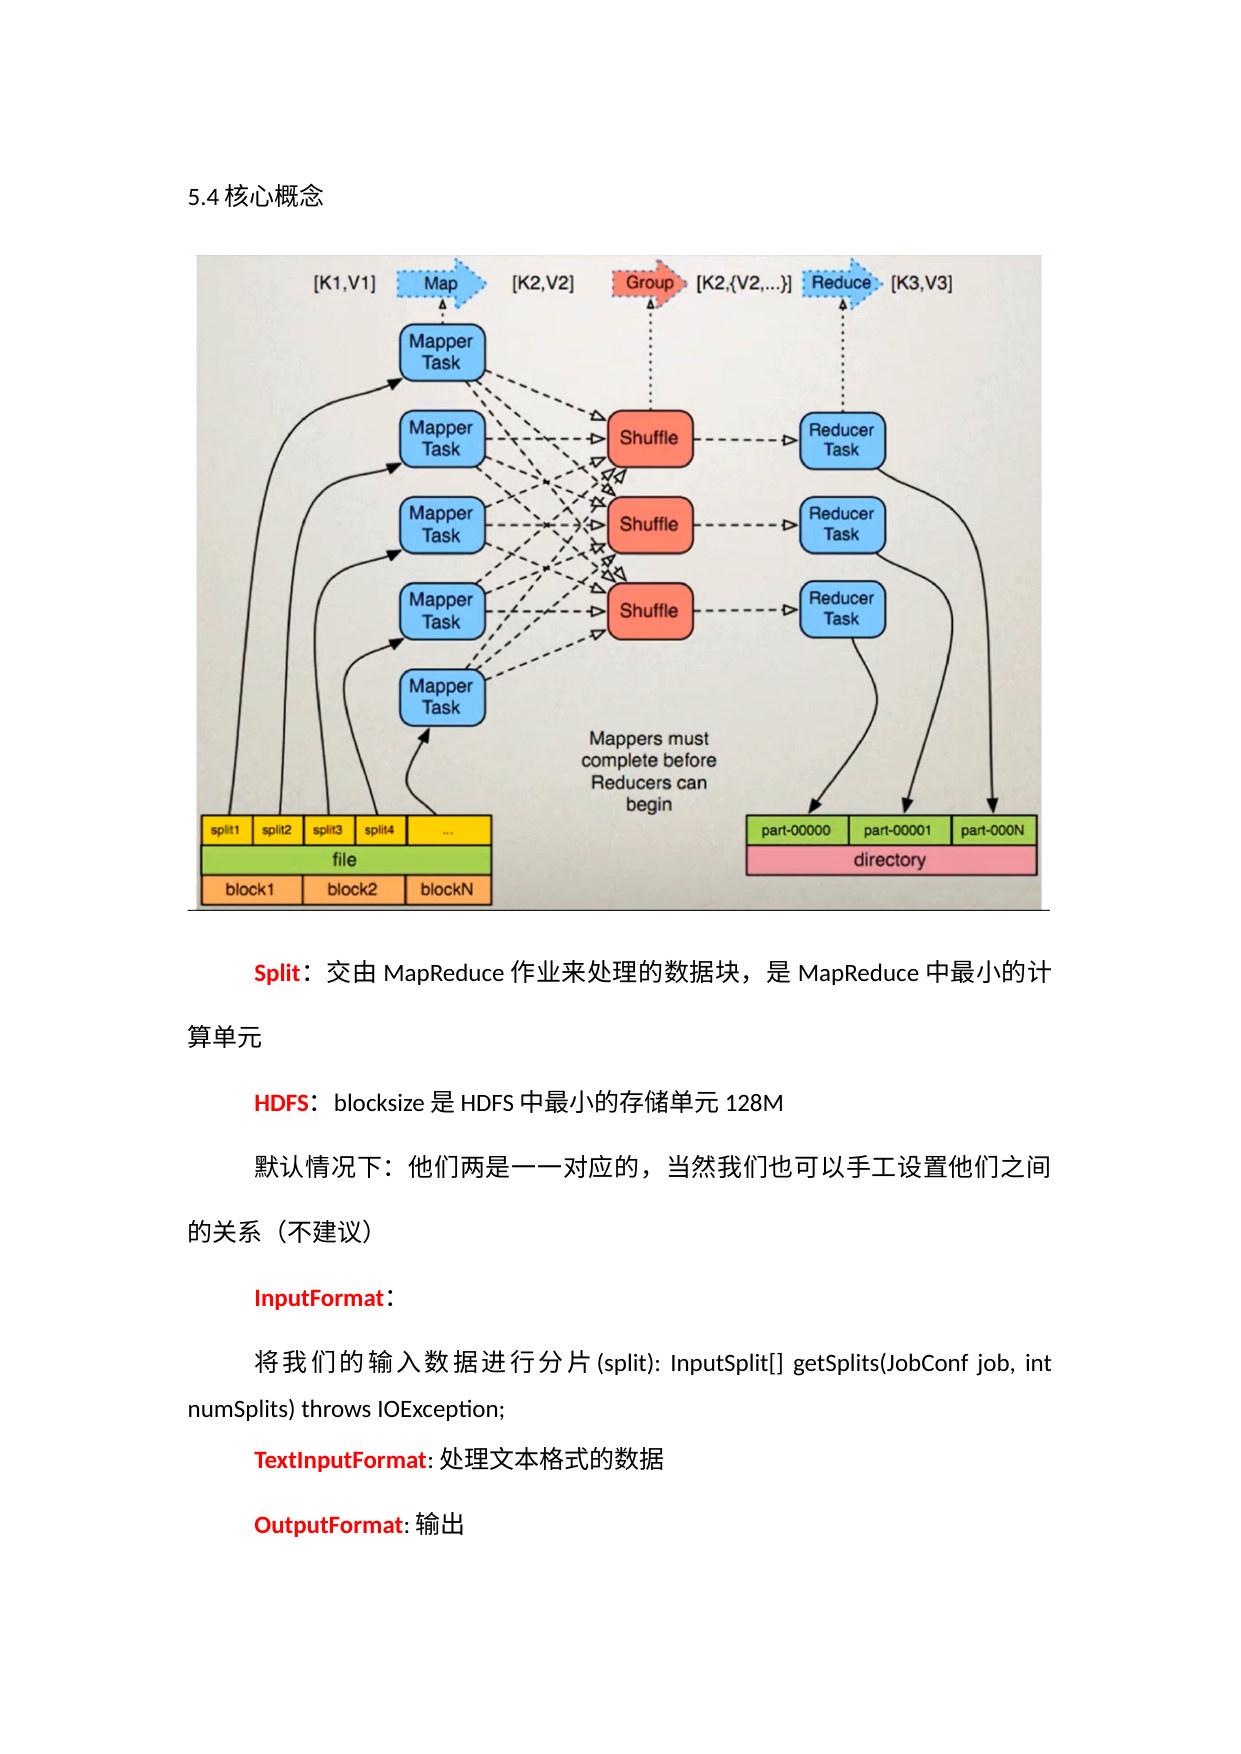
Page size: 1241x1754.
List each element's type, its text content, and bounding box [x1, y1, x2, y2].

text InputFormat： [187, 1263, 1053, 1328]
text 默认情况下：他们两是一一对应的，当然我们也可以手工设置他们之间的关系（不建议） [187, 1133, 1053, 1263]
text Split：交由MapReduce作业来处理的数据块，是MapReduce中最小的计算单元 [187, 938, 1053, 1068]
picture [187, 255, 1050, 911]
text HDFS：blocksize 是HDFS中最小的存储单元 128M [187, 1068, 1053, 1133]
subtitle 5.4核心概念 [187, 162, 1053, 227]
text OutputFormat: 输出 [187, 1490, 1053, 1555]
text TextInputFormat: 处理文本格式的数据 [187, 1425, 1053, 1490]
text 将我们的输入数据进行分片(split): InputSplit[] getSplits(JobConf job, int numSplits) throws IOException; [187, 1328, 1053, 1425]
